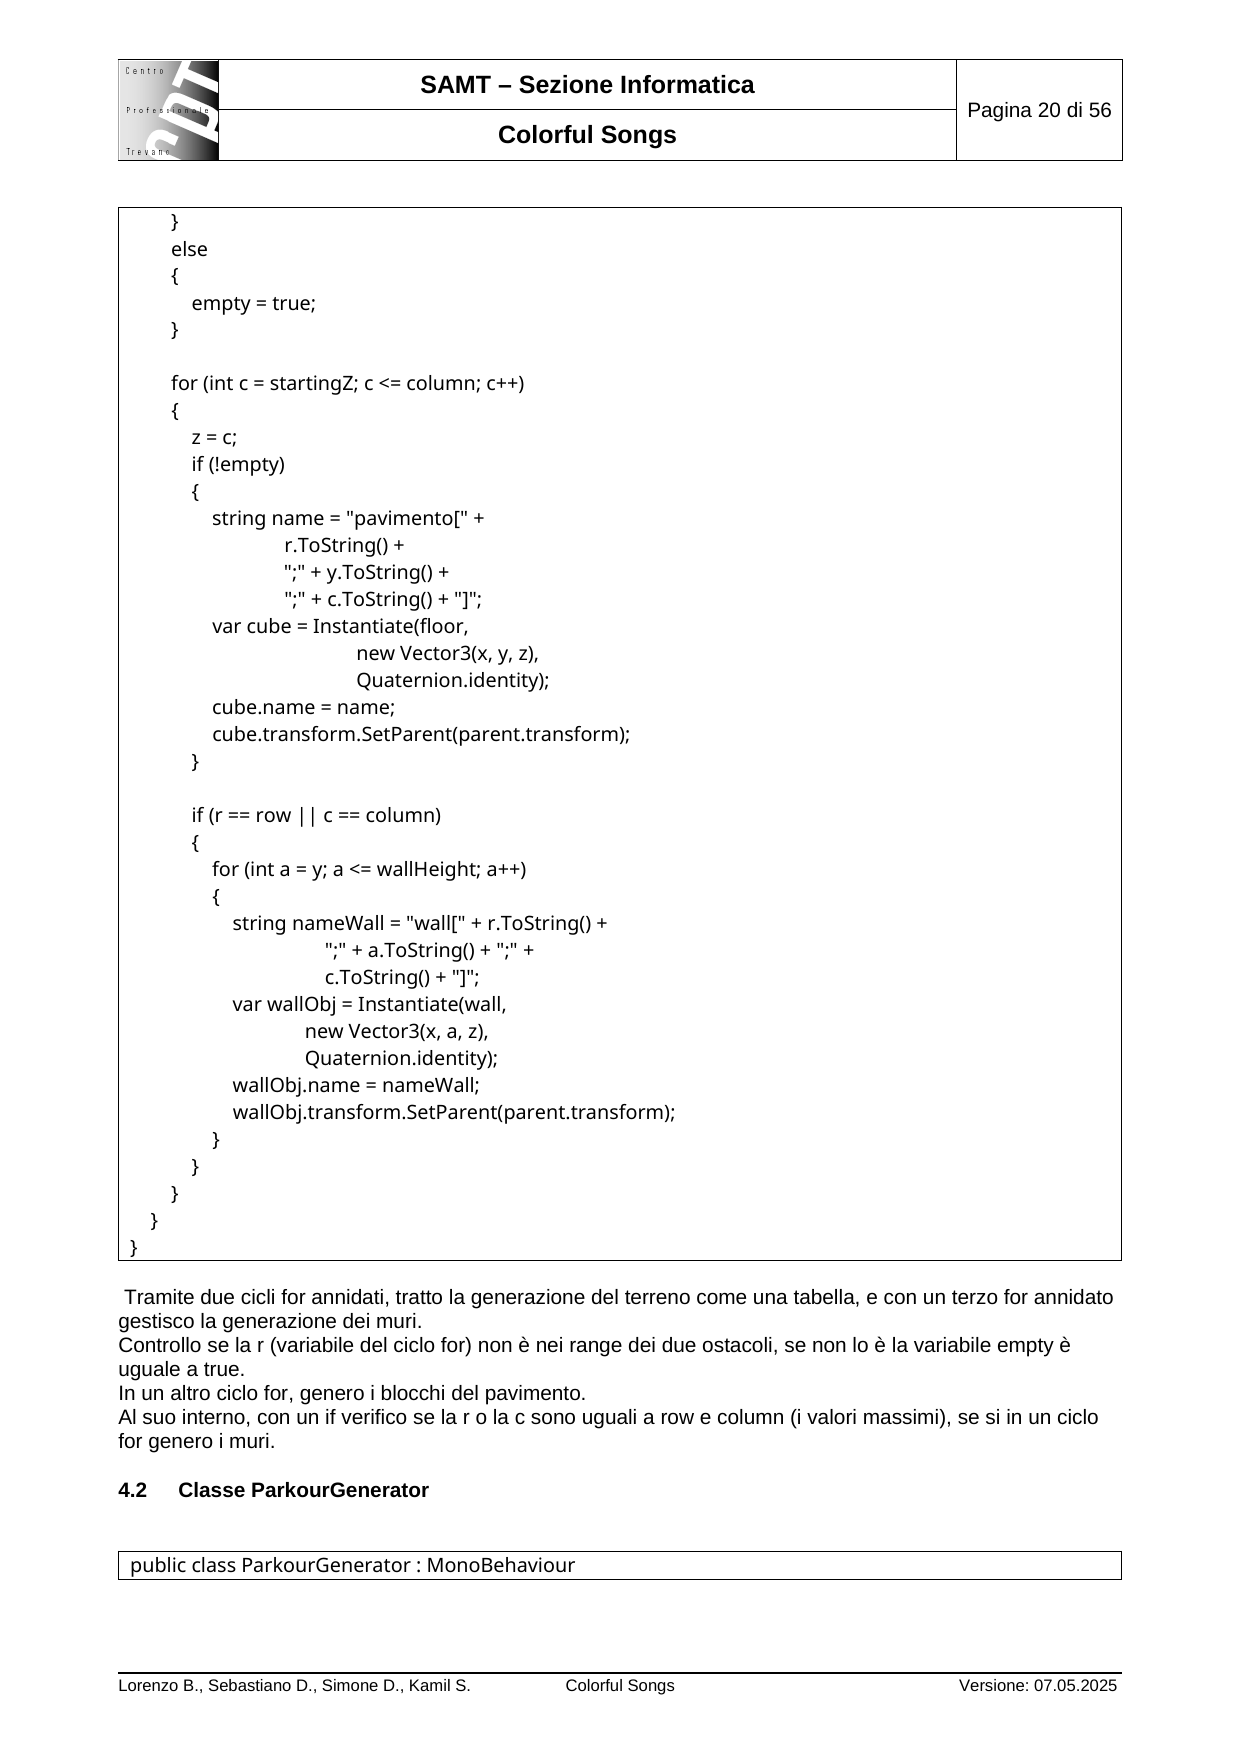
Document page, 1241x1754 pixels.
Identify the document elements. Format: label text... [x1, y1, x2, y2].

text Tramite due cicli for annidati, tratto la generazione del terreno come una tabella, e con un terzo for annidato gestisco la generazione dei muri. [118, 1285, 1122, 1333]
picture [118, 60, 219, 160]
subtitle Classe ParkourGenerator [118, 1478, 1122, 1526]
text In un altro ciclo for, genero i blocchi del pavimento. [118, 1381, 1122, 1405]
text Al suo interno, con un if verifico se la r o la c sono uguali a row e column (i valori massimi), se si in un ciclo for genero i muri. [118, 1405, 1122, 1453]
text Controllo se la r (variabile del ciclo for) non è nei range dei due ostacoli, se non lo è la variabile empty è uguale a true. [118, 1333, 1122, 1381]
